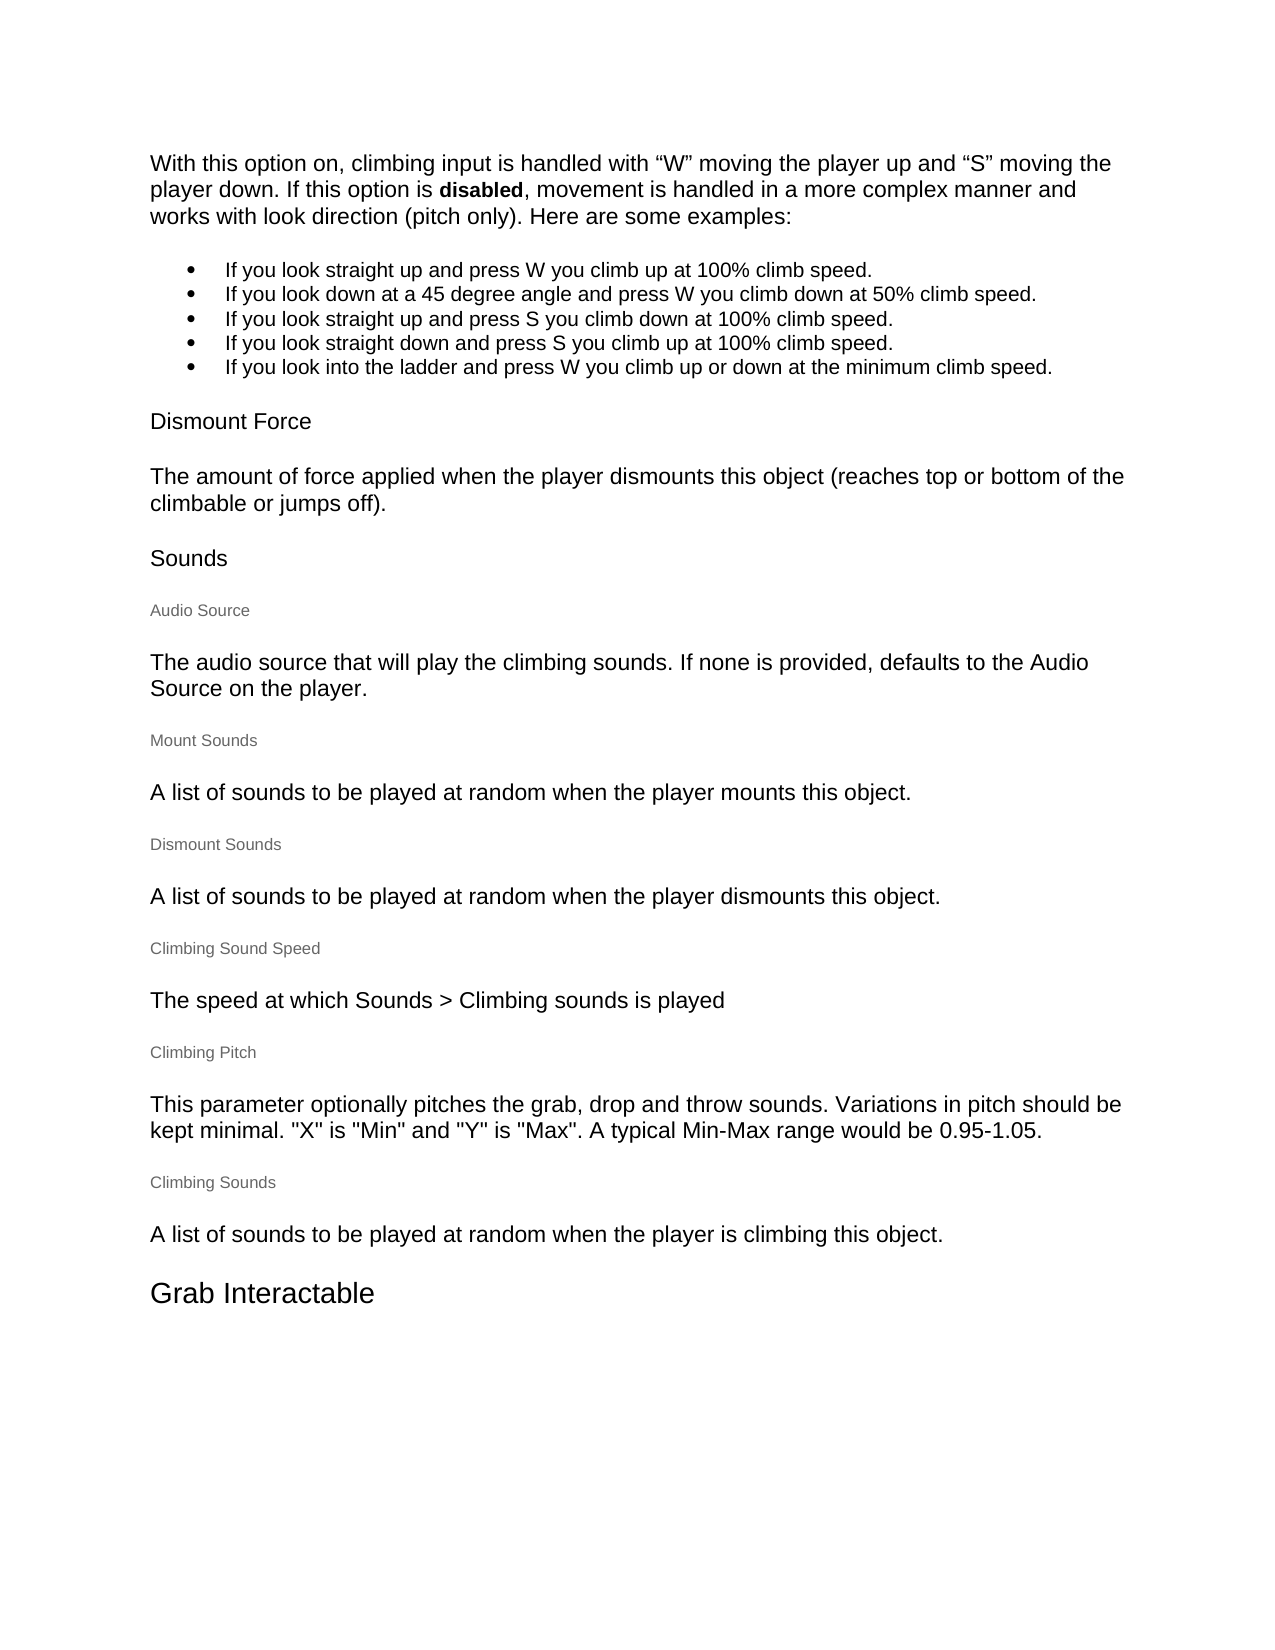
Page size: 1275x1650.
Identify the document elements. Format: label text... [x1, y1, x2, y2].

text Climbing Pitch [150, 1042, 1125, 1062]
text A list of sounds to be played at random when the player mounts this object. [150, 779, 1125, 806]
text Audio Source [150, 601, 1125, 620]
list If you look straight up and press S you climb down at 100% climb speed. [187, 306, 1125, 330]
text Dismount Force [150, 408, 1125, 434]
text A list of sounds to be played at random when the player is climbing this object. [150, 1221, 1125, 1247]
text The audio source that will play the climbing sounds. If none is provided, defaults to the Audio Source on the player. [150, 649, 1125, 702]
list If you look straight up and press W you climb up at 100% climb speed. [187, 258, 1125, 282]
text Climbing Sounds [150, 1173, 1125, 1192]
text Grab Interactable [150, 1276, 1125, 1310]
list If you look down at a 45 degree angle and press W you climb down at 50% climb speed. [187, 282, 1125, 306]
text Dismount Sounds [150, 835, 1125, 854]
text A list of sounds to be played at random when the player dismounts this object. [150, 883, 1125, 909]
text Climbing Sound Speed [150, 938, 1125, 958]
text Sounds [150, 545, 1125, 571]
list If you look straight down and press S you climb up at 100% climb speed. [187, 330, 1125, 354]
text With this option on, climbing input is handled with “W” moving the player up and “S” moving the player down. If this option is disabled, movement is handled in a more complex manner and works with look direction (pitch only). Here are some examples: [150, 150, 1125, 229]
list If you look into the ladder and press W you climb up or down at the minimum climb speed. [187, 354, 1125, 378]
text This parameter optionally pitches the grab, drop and throw sounds. Variations in pitch should be kept minimal. "X" is "Min" and "Y" is "Max". A typical Min-Max range would be 0.95-1.05. [150, 1091, 1125, 1143]
text Mount Sounds [150, 731, 1125, 750]
text The amount of force applied when the player dismounts this object (reaches top or bottom of the climbable or jumps off). [150, 463, 1125, 516]
text The speed at which Sounds > Climbing sounds is played [150, 987, 1125, 1013]
